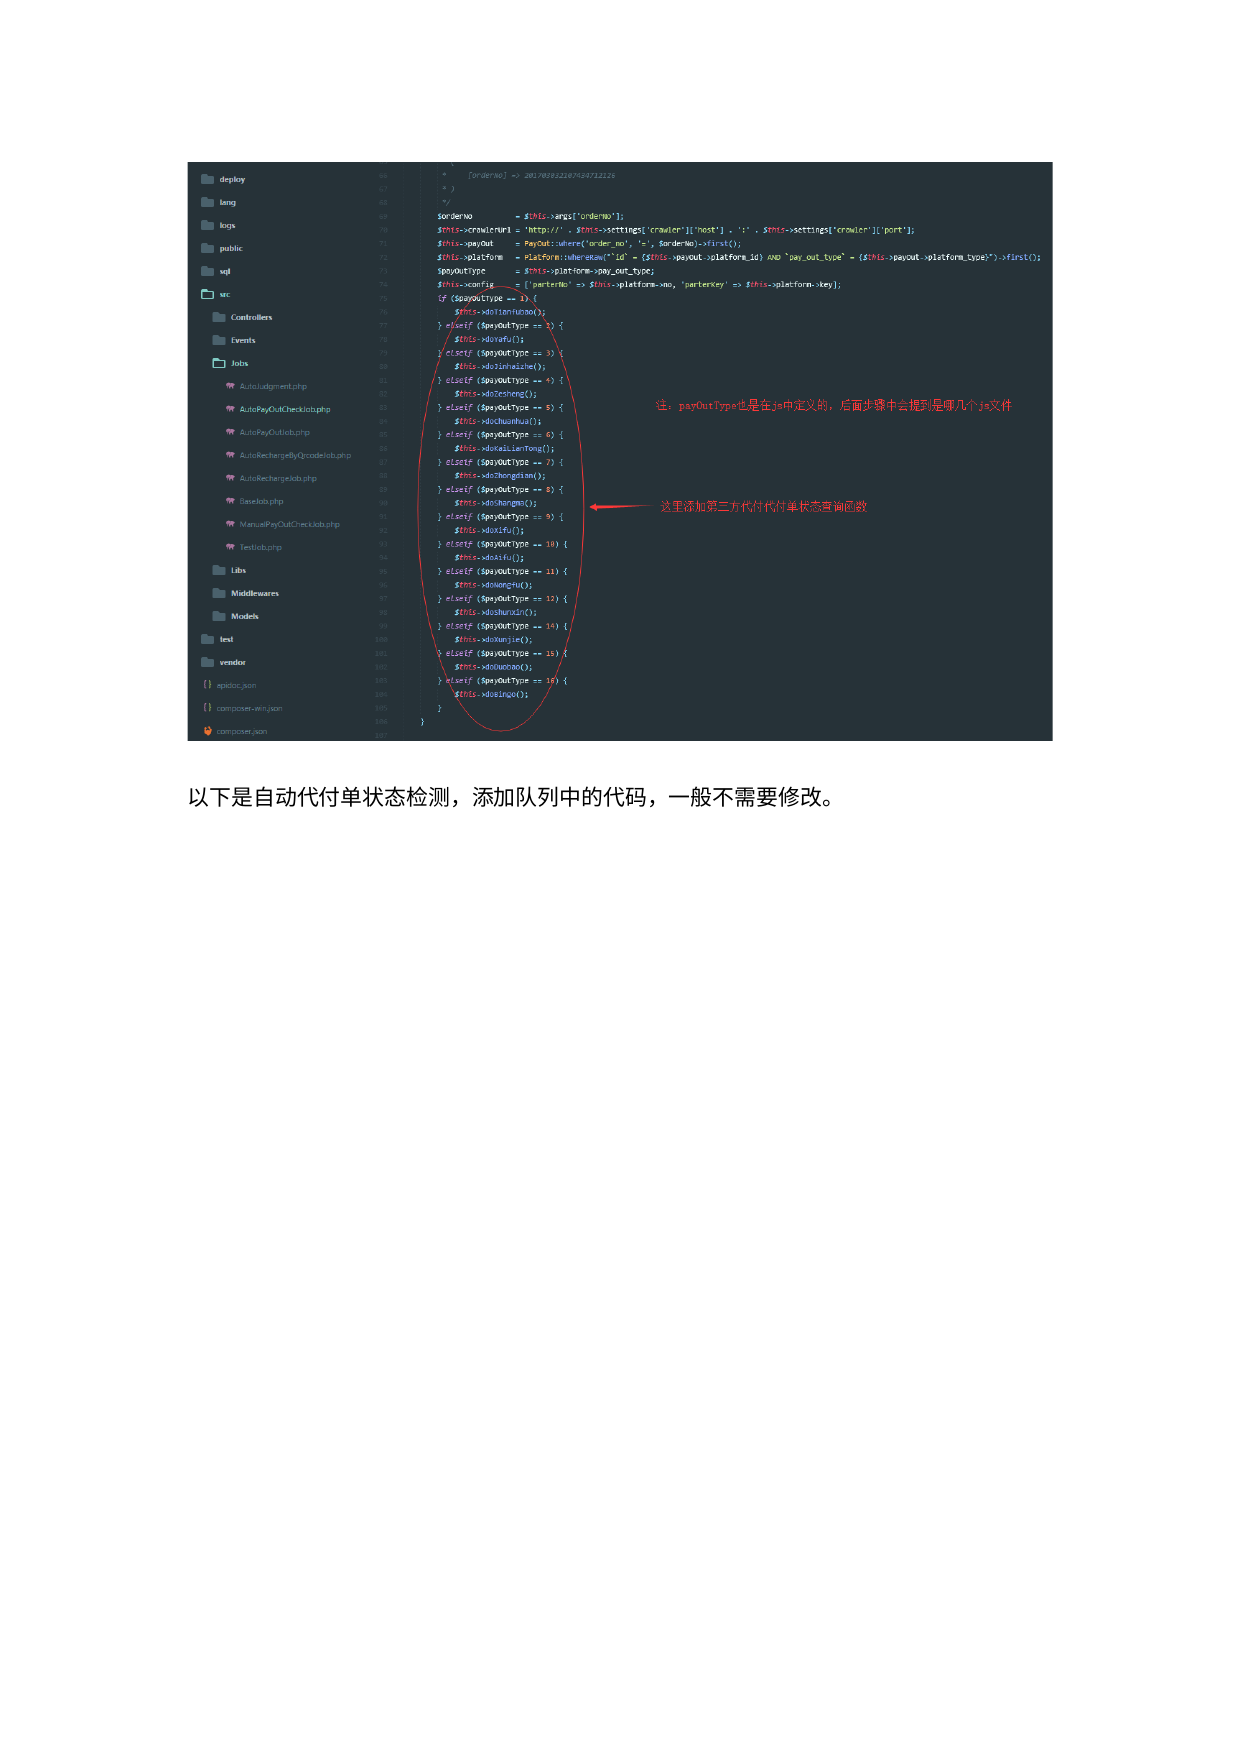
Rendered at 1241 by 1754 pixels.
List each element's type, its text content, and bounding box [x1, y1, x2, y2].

picture [187, 162, 1053, 741]
text 以下是自动代付单状态检测，添加队列中的代码，一般不需要修改。 [187, 779, 1053, 812]
